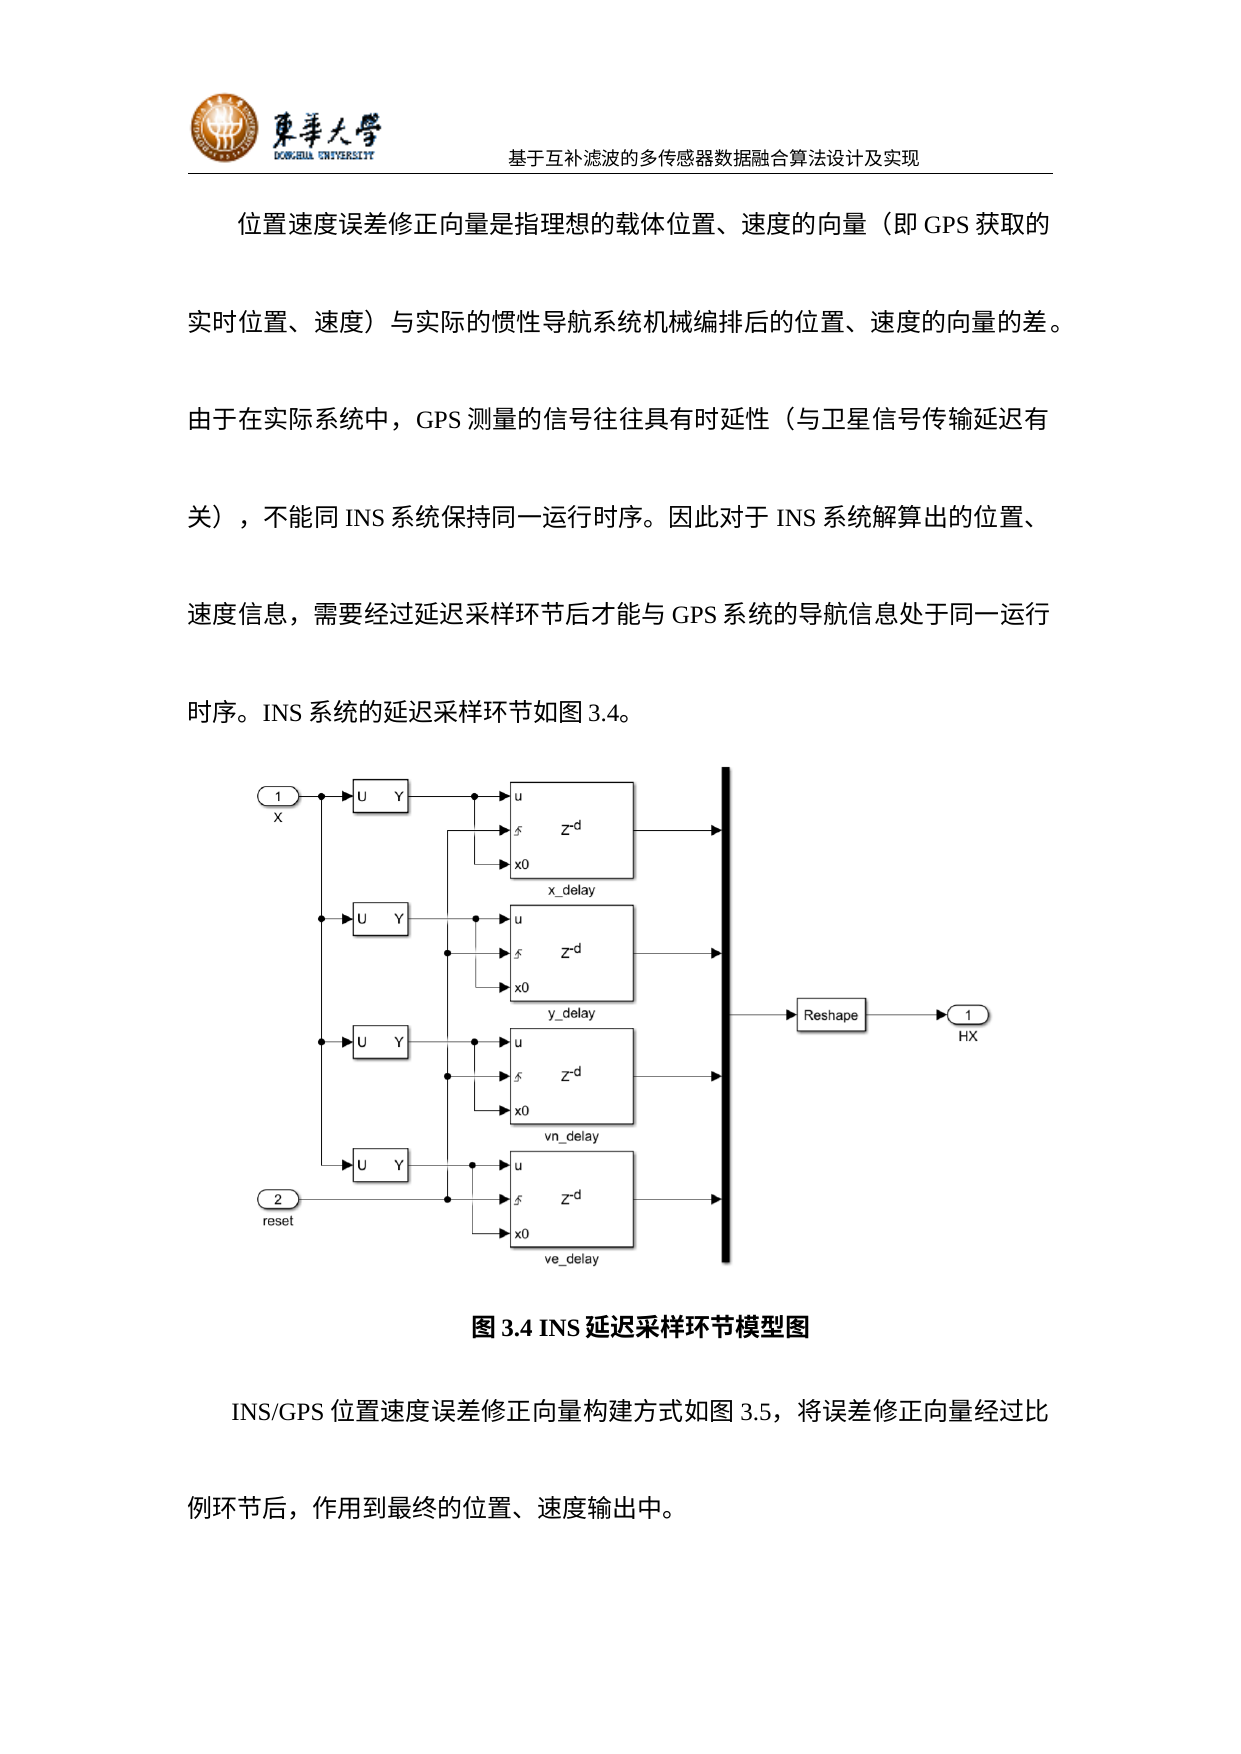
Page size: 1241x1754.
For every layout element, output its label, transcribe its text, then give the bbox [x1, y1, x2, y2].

picture [187, 88, 386, 166]
text 图3.4 INS延迟采样环节模型图 [187, 1293, 1050, 1358]
text INS/GPS位置速度误差修正向量构建方式如图3.5，将误差修正向量经过比例环节后，作用到最终的位置、速度输出中。 [187, 1377, 1050, 1539]
picture [234, 761, 1003, 1275]
text 位置速度误差修正向量是指理想的载体位置、速度的向量（即GPS获取的实时位置、速度）与实际的惯性导航系统机械编排后的位置、速度的向量的差。由于在实际系统中，GPS测量的信号往往具有时延性（与卫星信号传输延迟有关），不能同INS系统保持同一运行时序。因此对于INS系统解算出的位置、速度信息，需要经过延迟采样环节后才能与GPS系统的导航信息处于同一运行时序。INS系统的延迟采样环节如图3.4。 [187, 190, 1050, 743]
